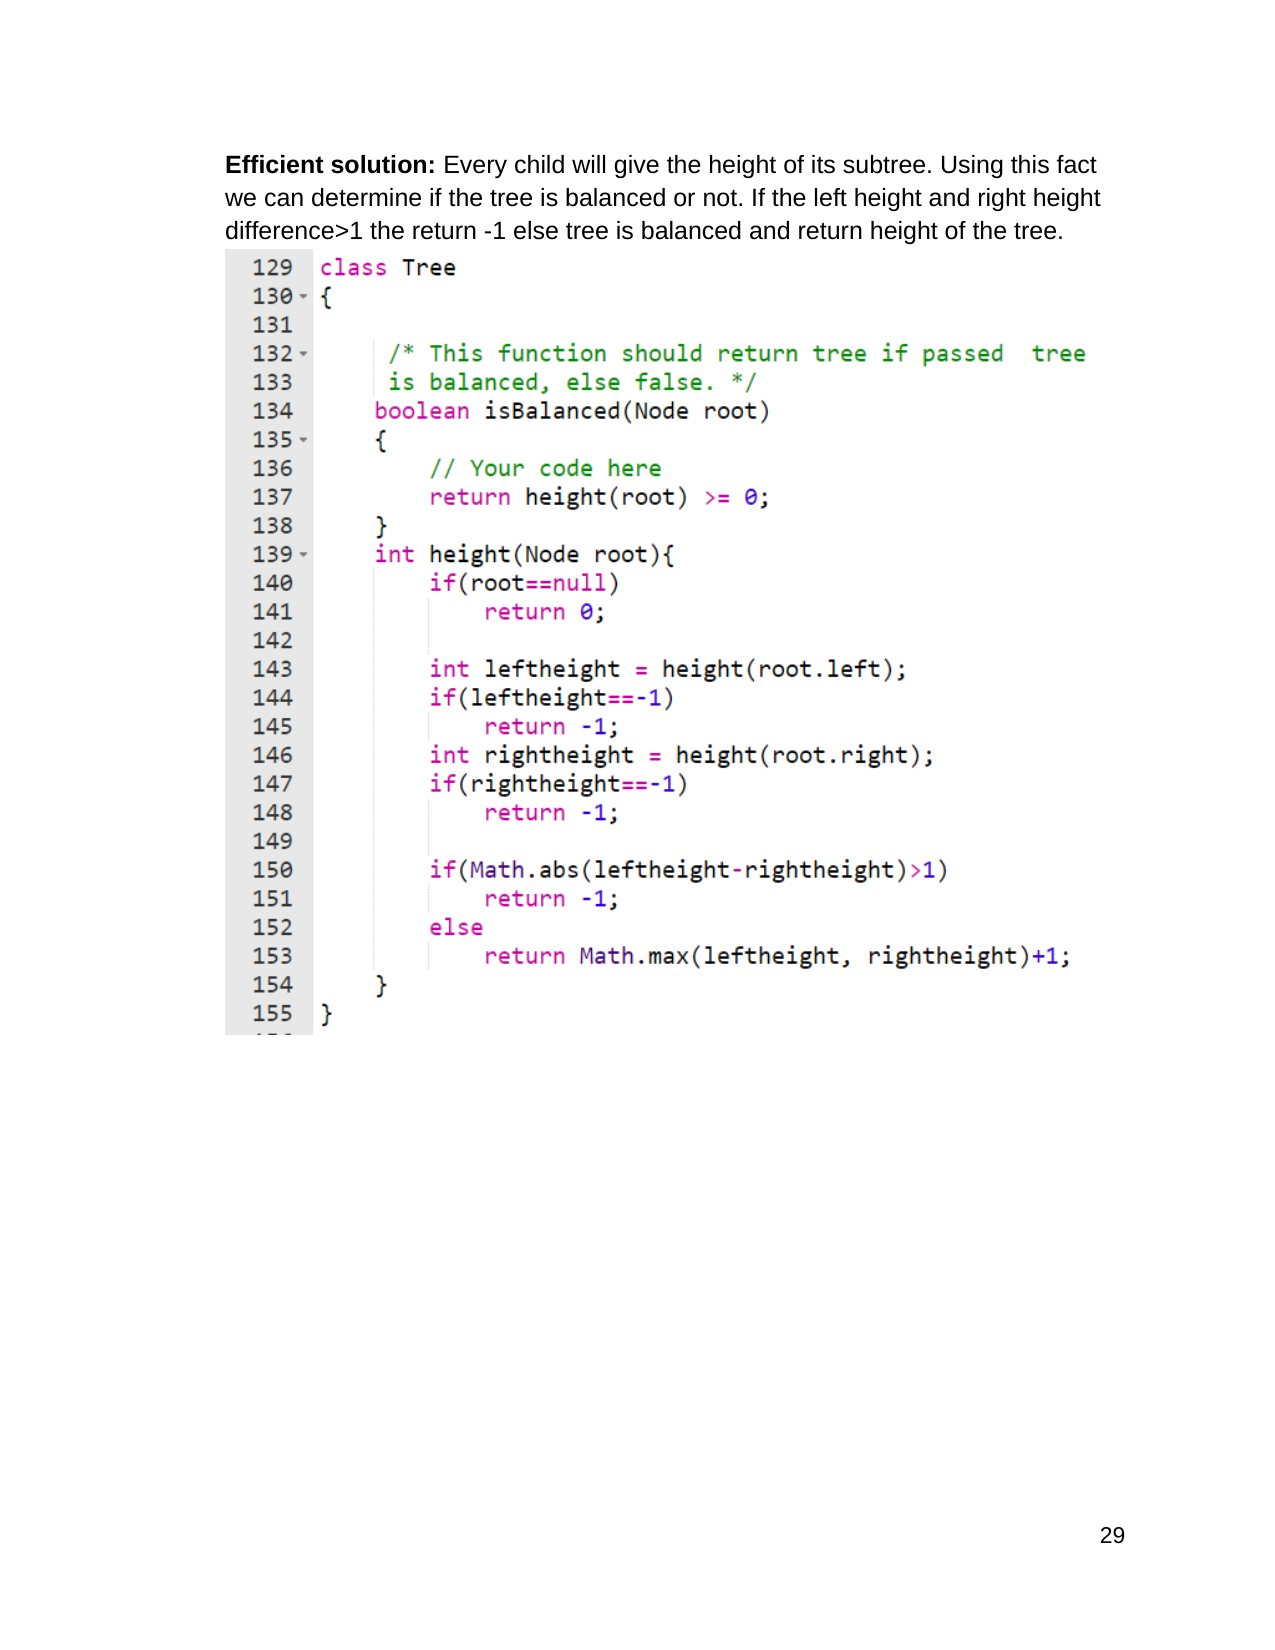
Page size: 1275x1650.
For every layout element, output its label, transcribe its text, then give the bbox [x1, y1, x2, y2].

text Efficient solution: Every child will give the height of its subtree. Using this fact we can determine if the tree is balanced or not. If the left height and right height difference>1 the return -1 else tree is balanced and return height of the tree. [225, 150, 1125, 245]
picture [225, 249, 1271, 1035]
